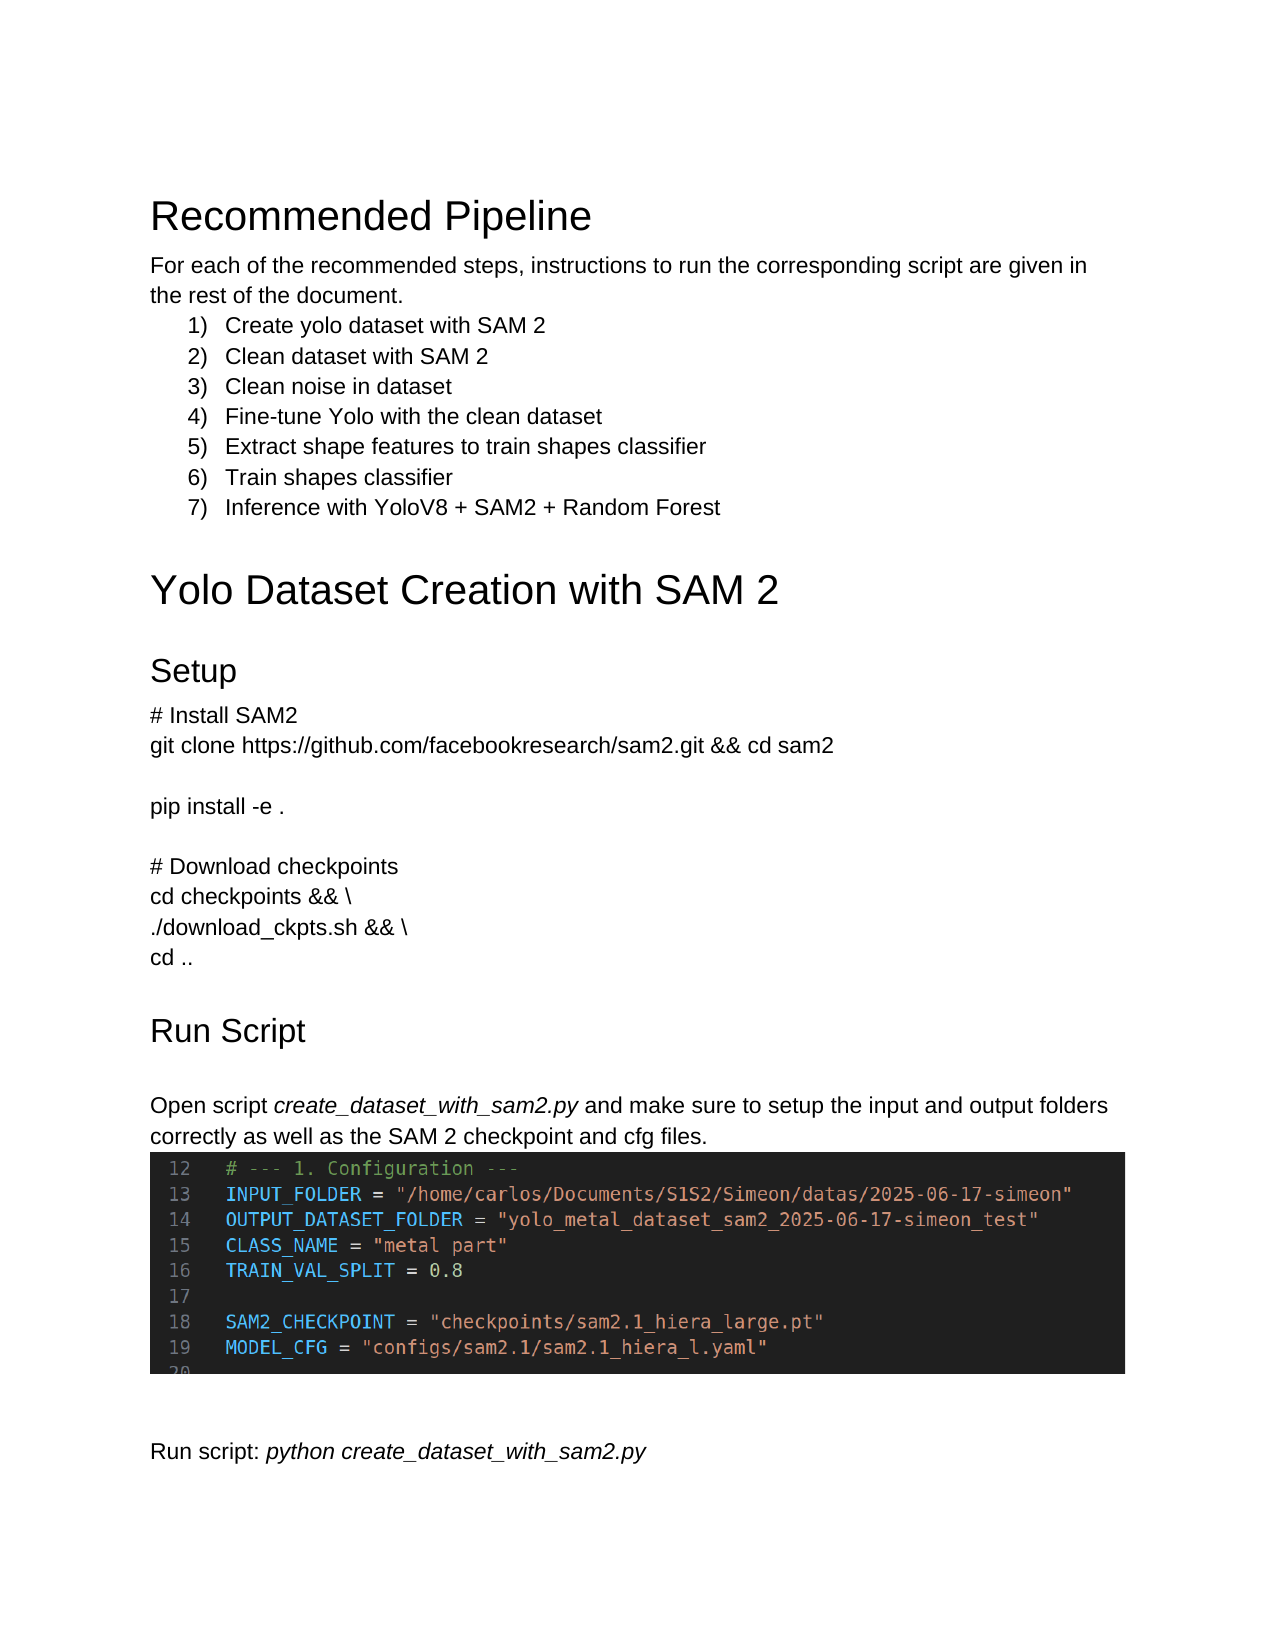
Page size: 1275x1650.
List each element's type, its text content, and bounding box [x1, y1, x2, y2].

text pip install -e . [150, 793, 1125, 819]
list Inference with YoloV8 + SAM2 + Random Forest [187, 494, 1125, 520]
list Create yolo dataset with SAM 2 [187, 312, 1125, 339]
subtitle Recommended Pipeline [150, 192, 1125, 239]
list Extract shape features to train shapes classifier [187, 433, 1125, 460]
text git clone https://github.com/facebookresearch/sam2.git && cd sam2 [150, 732, 1125, 758]
text cd checkpoints && \ [150, 883, 1125, 909]
list Fine-tune Yolo with the clean dataset [187, 403, 1125, 429]
text ./download_ckpts.sh && \ [150, 913, 1125, 940]
subtitle Run Script [150, 1011, 1125, 1050]
text Open script create_dataset_with_sam2.py and make sure to setup the input and output folders correctly as well as the SAM 2 checkpoint and cfg files. [150, 1092, 1125, 1149]
text For each of the recommended steps, instructions to run the corresponding script are given in the rest of the document. [150, 252, 1125, 309]
list Clean noise in dataset [187, 373, 1125, 399]
picture [150, 1152, 1125, 1374]
subtitle Yolo Dataset Creation with SAM 2 [150, 566, 1125, 613]
text Run script: python create_dataset_with_sam2.py [150, 1438, 1125, 1464]
list Train shapes classifier [187, 463, 1125, 490]
text cd .. [150, 944, 1125, 970]
list Clean dataset with SAM 2 [187, 343, 1125, 369]
subtitle Setup [150, 651, 1125, 689]
text # Download checkpoints [150, 853, 1125, 879]
text # Install SAM2 [150, 702, 1125, 728]
